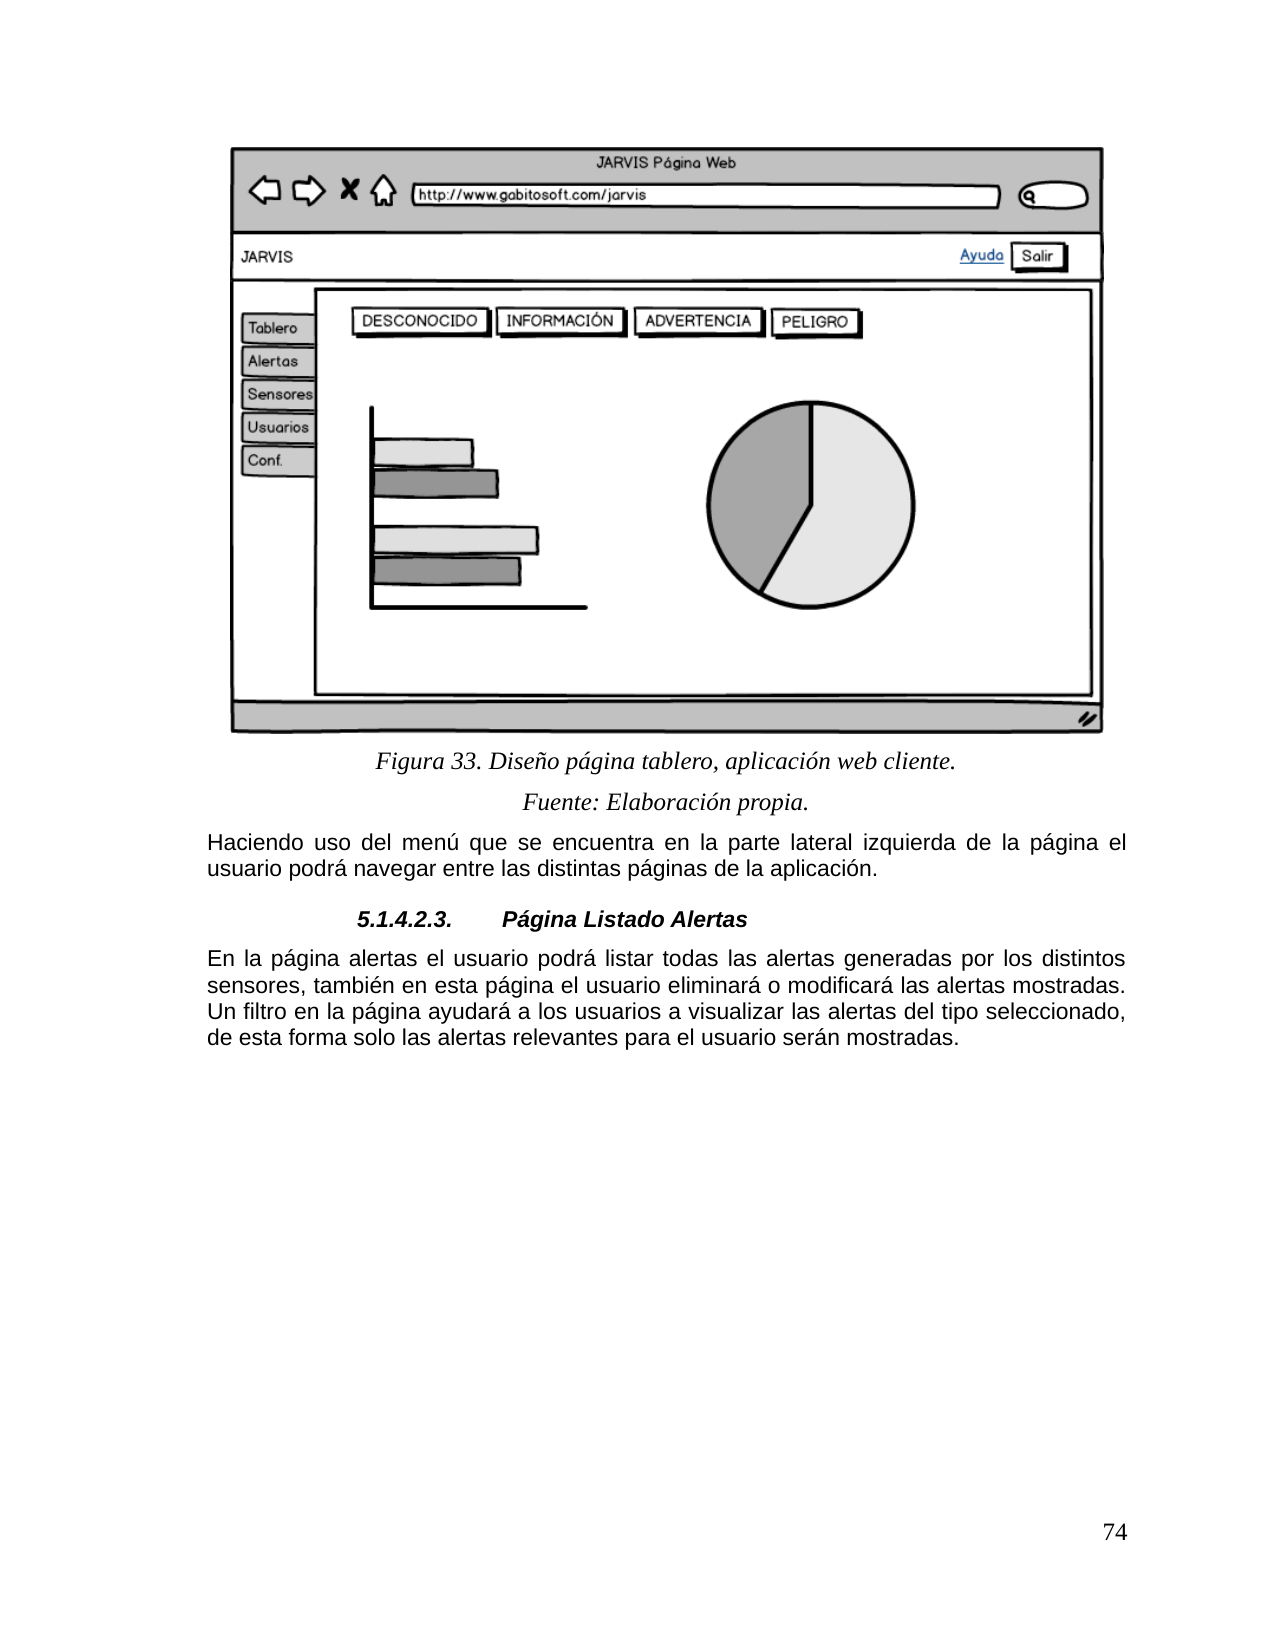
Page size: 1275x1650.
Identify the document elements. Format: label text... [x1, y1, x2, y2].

picture [230, 147, 1104, 734]
subtitle Página Listado Alertas [357, 906, 1127, 933]
text Haciendo uso del menú que se encuentra en la parte lateral izquierda de la página el usuario podrá navegar entre las distintas páginas de la aplicación. [207, 829, 1127, 881]
text Fuente: Elaboración propia. [207, 787, 1127, 816]
text Figura 33. Diseño página tablero, aplicación web cliente. [207, 746, 1127, 775]
text En la página alertas el usuario podrá listar todas las alertas generadas por los distintos sensores, también en esta página el usuario eliminará o modificará las alertas mostradas. Un filtro en la página ayudará a los usuarios a visualizar las alertas del tipo seleccionado, de esta forma solo las alertas relevantes para el usuario serán mostradas. [207, 945, 1127, 1051]
